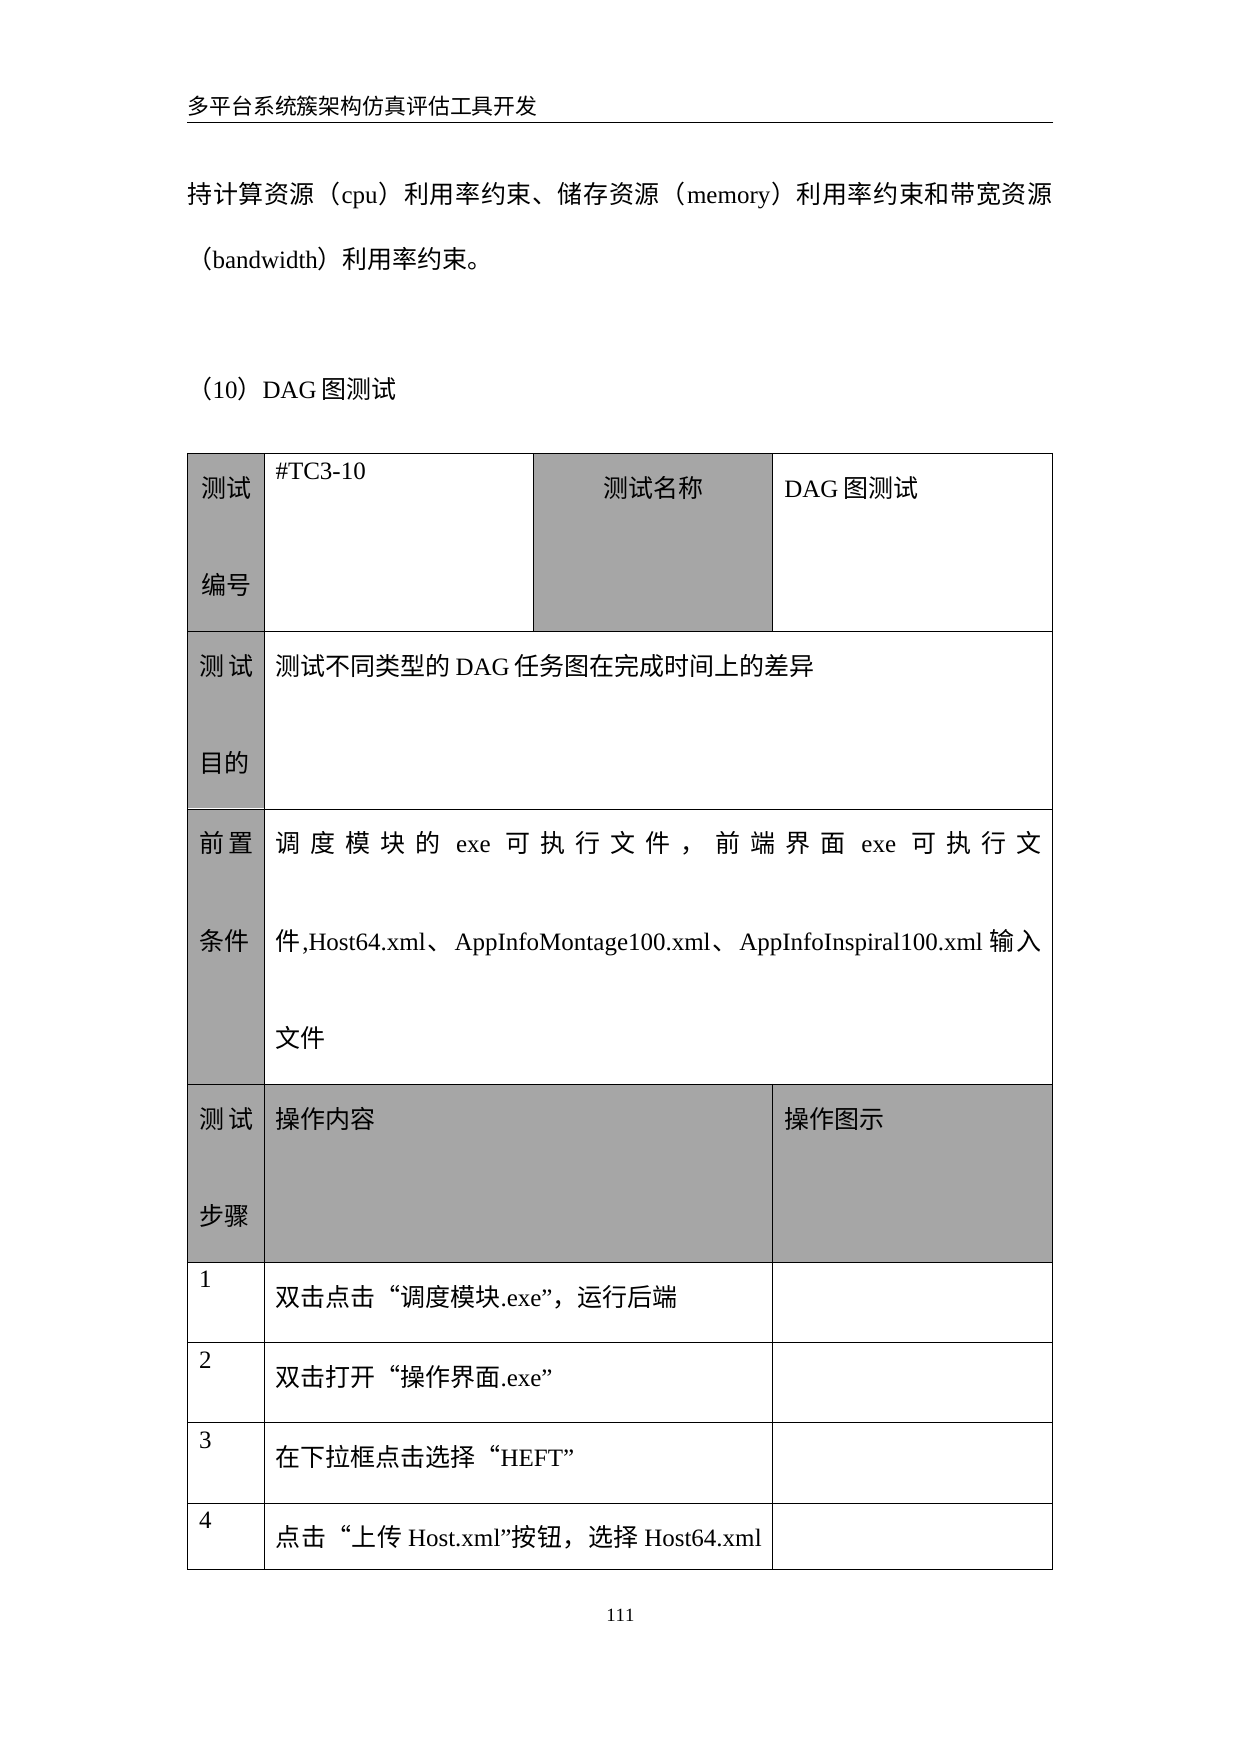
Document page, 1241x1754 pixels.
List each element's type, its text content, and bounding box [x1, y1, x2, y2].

table_cell 操作内容 [265, 1085, 772, 1262]
table_cell 4 [188, 1504, 264, 1568]
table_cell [265, 1504, 772, 1568]
table_cell [773, 1343, 1052, 1422]
table_cell 3 [188, 1423, 264, 1502]
table_cell 测试不同类型的DAG任务图在完成时间上的差异 [265, 632, 1052, 808]
table_cell 在下拉框点击选择“HEFT” [265, 1423, 772, 1502]
table_cell 1 [188, 1263, 264, 1342]
text （10）DAG图测试 [187, 355, 1053, 420]
table_cell 前置条件 [188, 810, 264, 1084]
table_cell 测试步骤 [188, 1085, 264, 1262]
table_cell 双击打开“操作界面.exe” [265, 1343, 772, 1422]
table_cell 2 [188, 1343, 264, 1422]
table_cell [773, 1423, 1052, 1502]
table_header DAG图测试 [773, 454, 1052, 631]
table_cell 测试目的 [188, 632, 264, 808]
table_cell 调度模块的exe可执行文件，前端界面exe可执行文件,Host64.xml、AppInfoMontage100.xml、AppInfoInspiral100.xml输入文件 [265, 810, 1052, 1084]
table_cell [773, 1263, 1052, 1342]
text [187, 160, 1053, 290]
table_cell 双击点击“调度模块.exe”，运行后端 [265, 1263, 772, 1342]
table_header 测试编号 [188, 454, 264, 631]
table_header 测试名称 [534, 454, 772, 631]
table_cell 操作图示 [773, 1085, 1052, 1262]
table_cell [773, 1504, 1052, 1568]
table_header #TC3-10 [265, 454, 533, 631]
